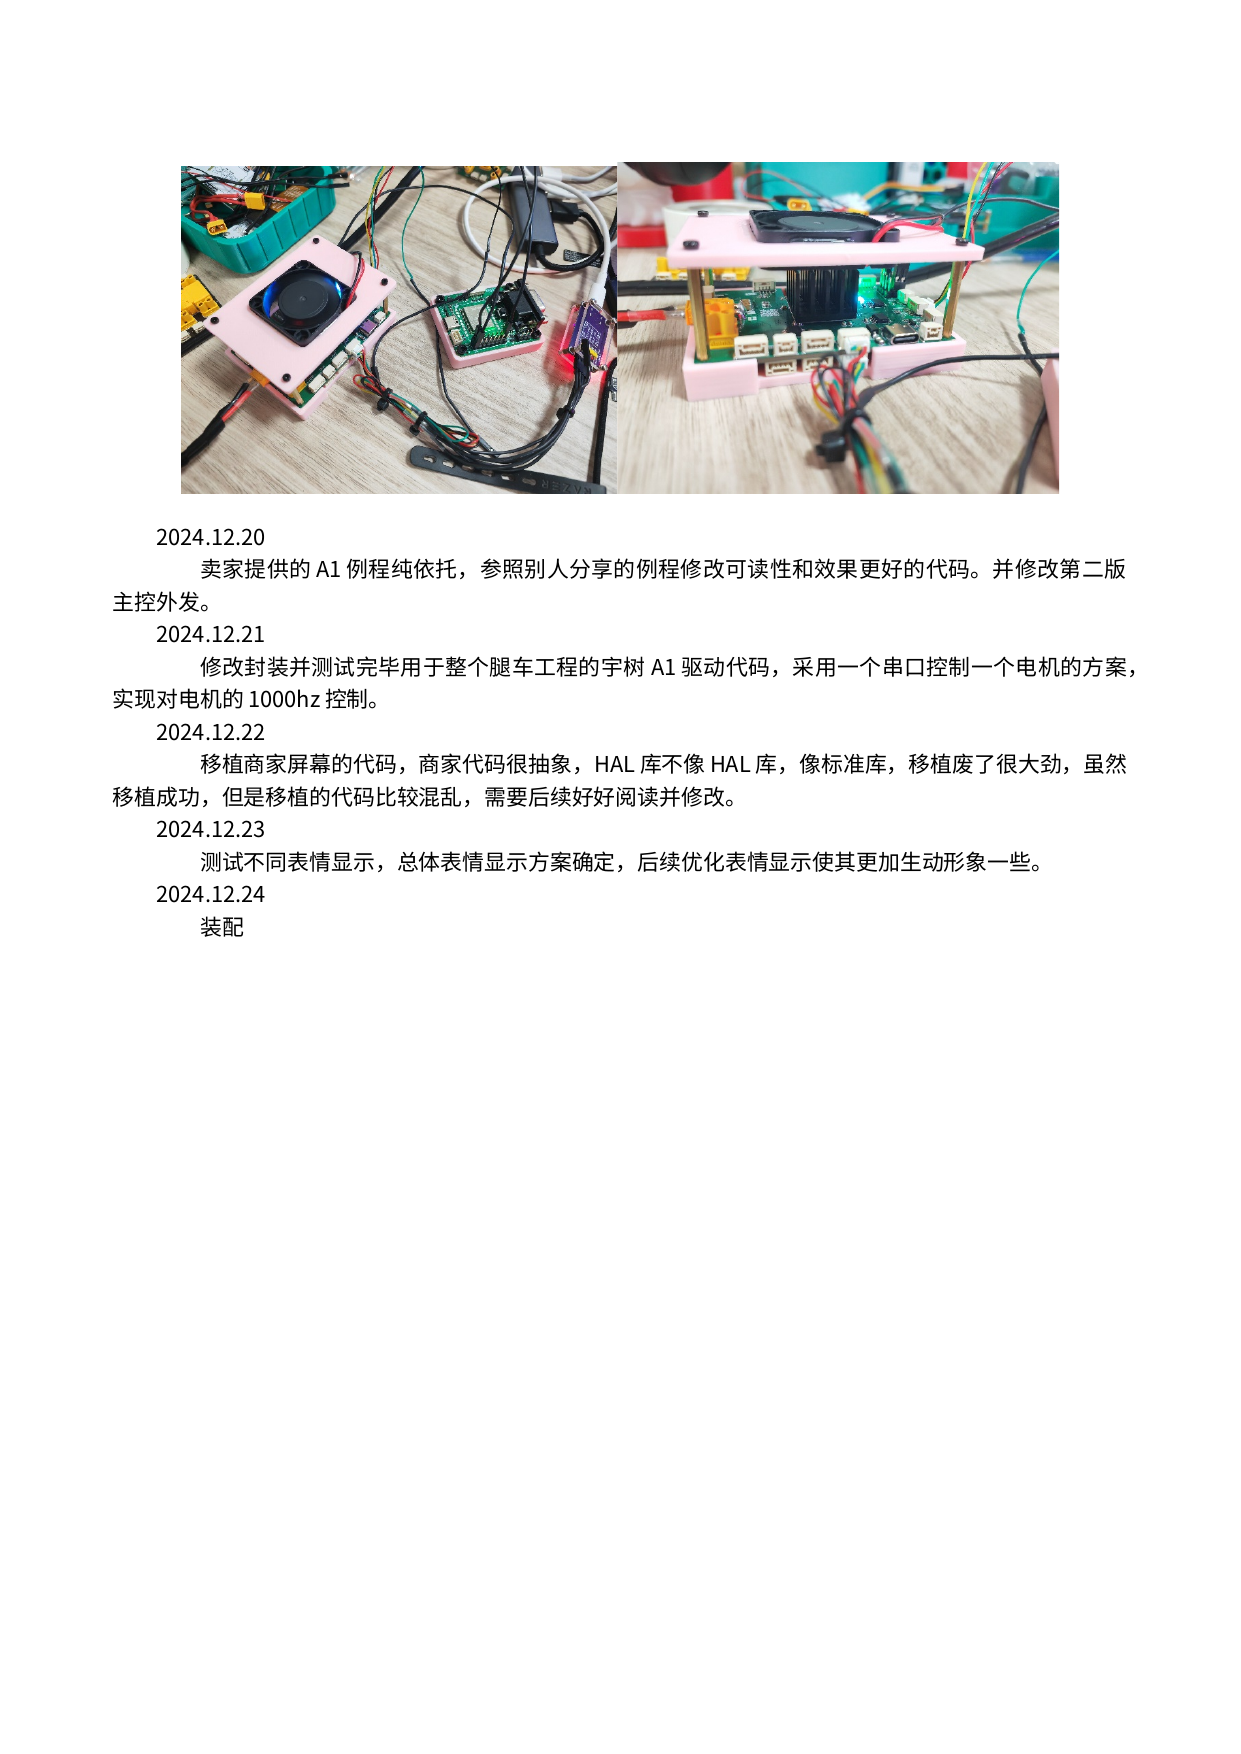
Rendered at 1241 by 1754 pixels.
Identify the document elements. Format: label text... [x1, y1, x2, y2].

text 2024.12.23 [112, 812, 1128, 844]
text 2024.12.22 [112, 714, 1128, 747]
text 装配 [112, 909, 1128, 942]
picture [181, 162, 1060, 494]
text 2024.12.20 [112, 519, 1128, 552]
text 测试不同表情显示，总体表情显示方案确定，后续优化表情显示使其更加生动形象一些。 [112, 844, 1128, 877]
text 修改封装并测试完毕用于整个腿车工程的宇树A1驱动代码，采用一个串口控制一个电机的方案，实现对电机的1000hz控制。 [112, 649, 1128, 714]
text 2024.12.24 [112, 877, 1128, 909]
text 2024.12.21 [112, 617, 1128, 649]
text 移植商家屏幕的代码，商家代码很抽象，HAL库不像HAL库，像标准库，移植废了很大劲，虽然移植成功，但是移植的代码比较混乱，需要后续好好阅读并修改。 [112, 747, 1128, 812]
text 卖家提供的A1例程纯依托，参照别人分享的例程修改可读性和效果更好的代码。并修改第二版主控外发。 [112, 552, 1128, 617]
